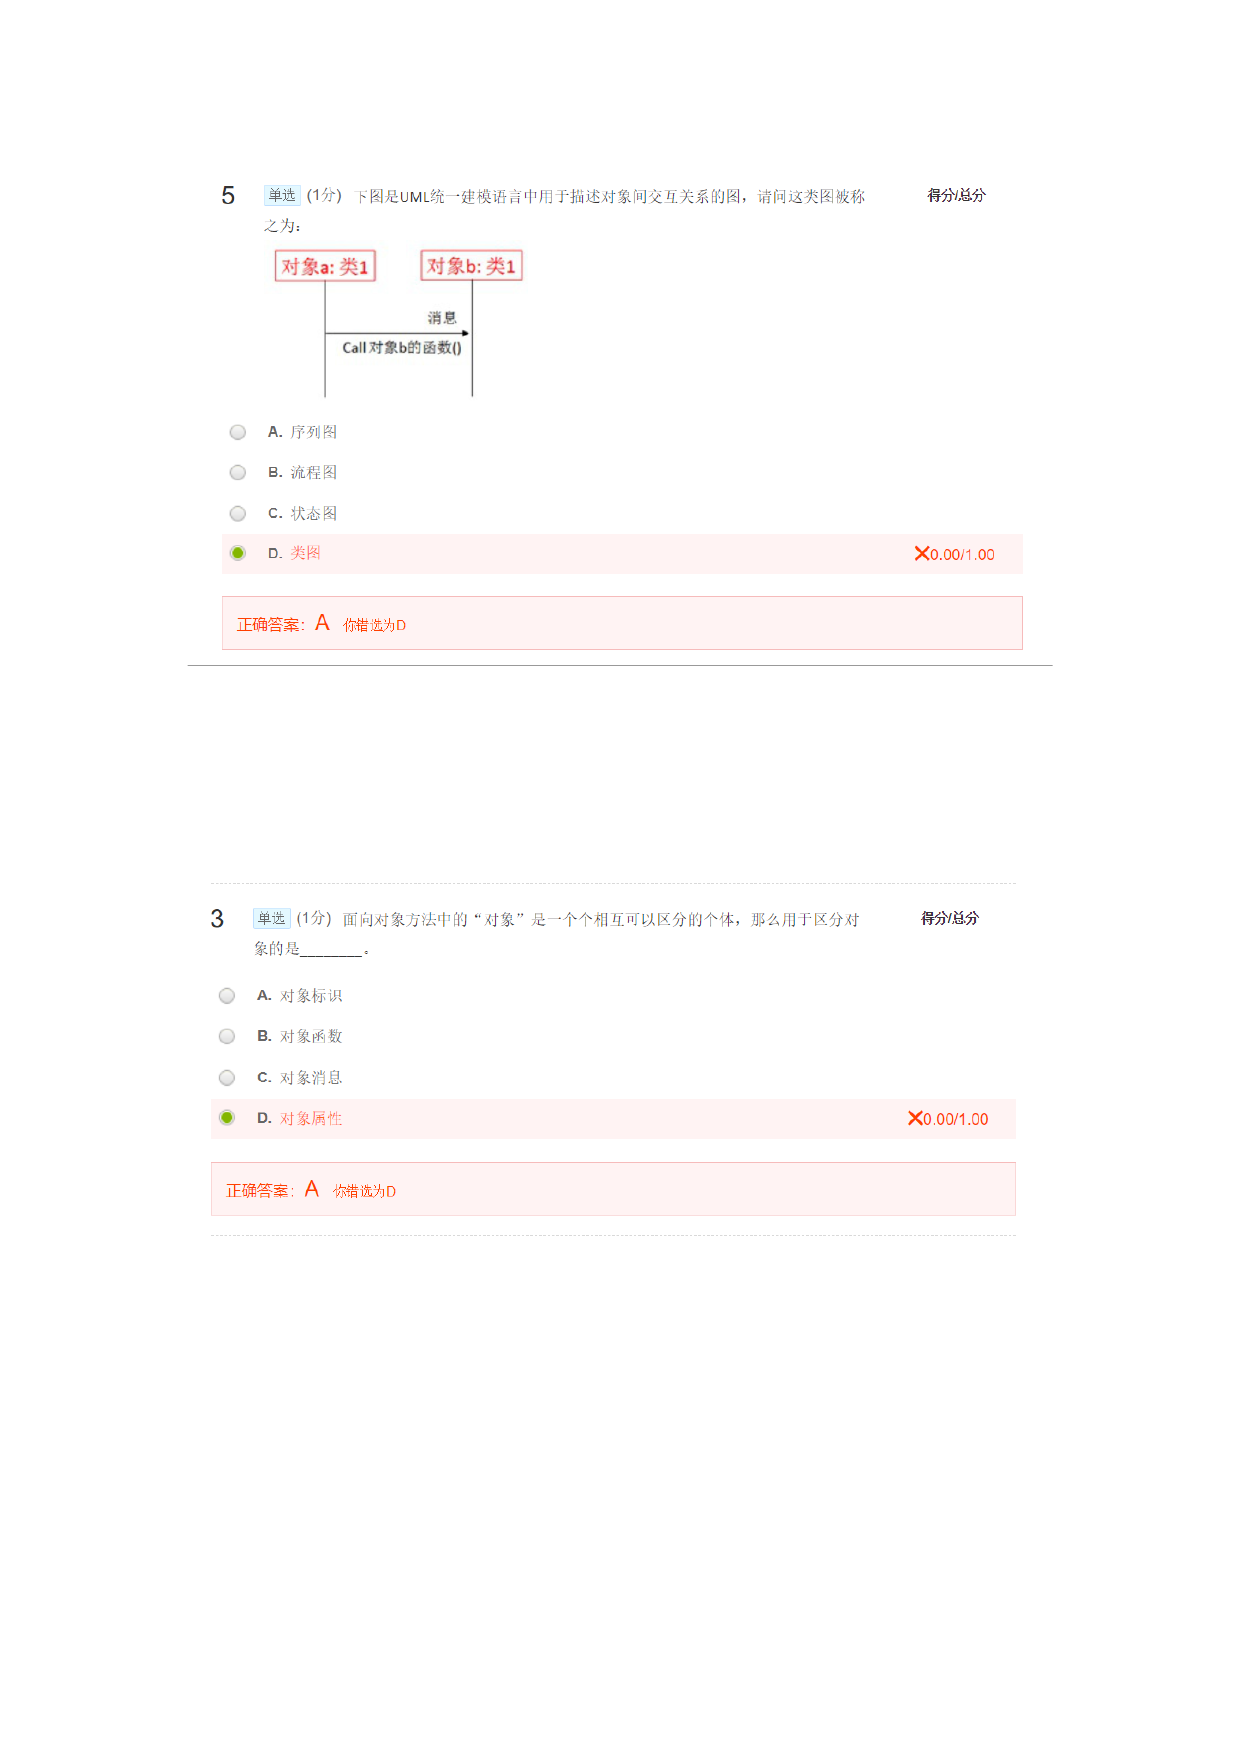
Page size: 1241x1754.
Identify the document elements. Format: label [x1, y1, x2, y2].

picture [187, 877, 1053, 1241]
picture [187, 162, 1053, 666]
